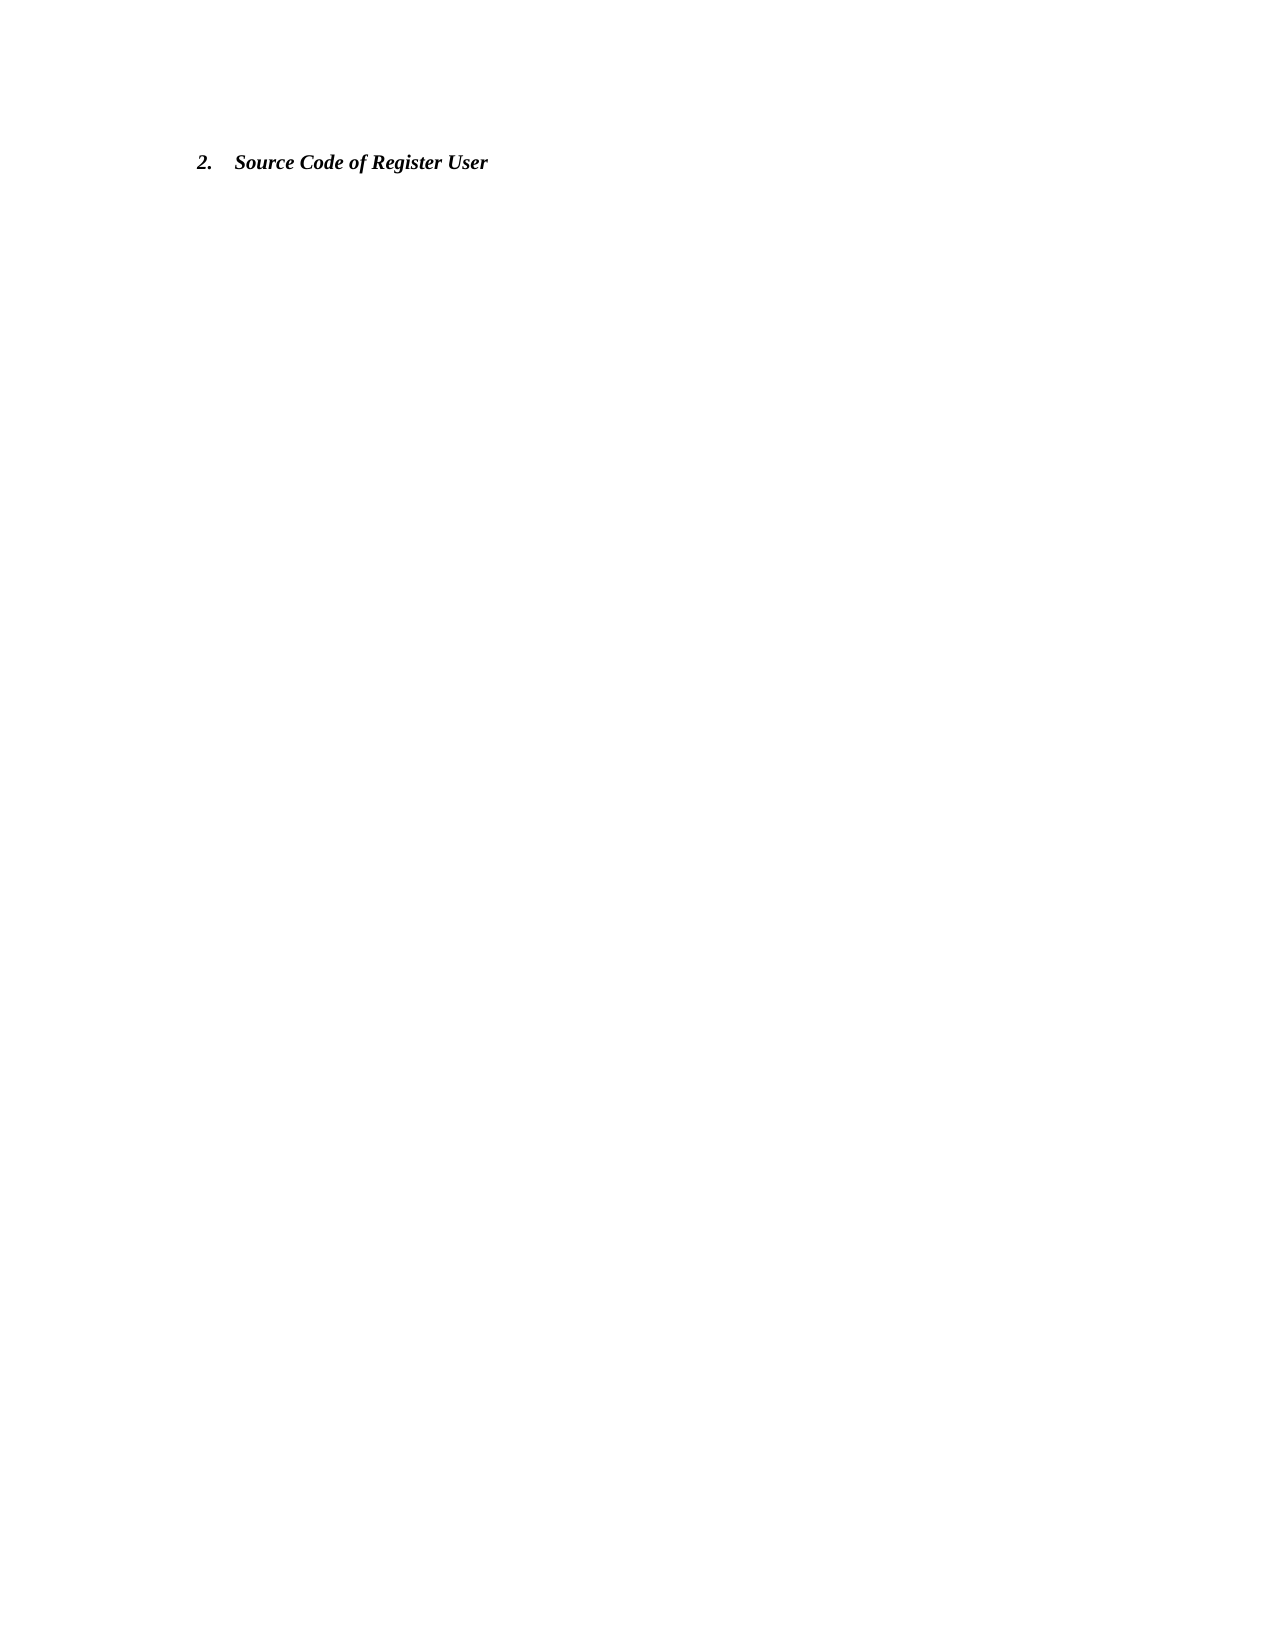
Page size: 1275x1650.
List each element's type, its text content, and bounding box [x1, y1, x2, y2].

list Source Code of Register User [197, 150, 1125, 174]
